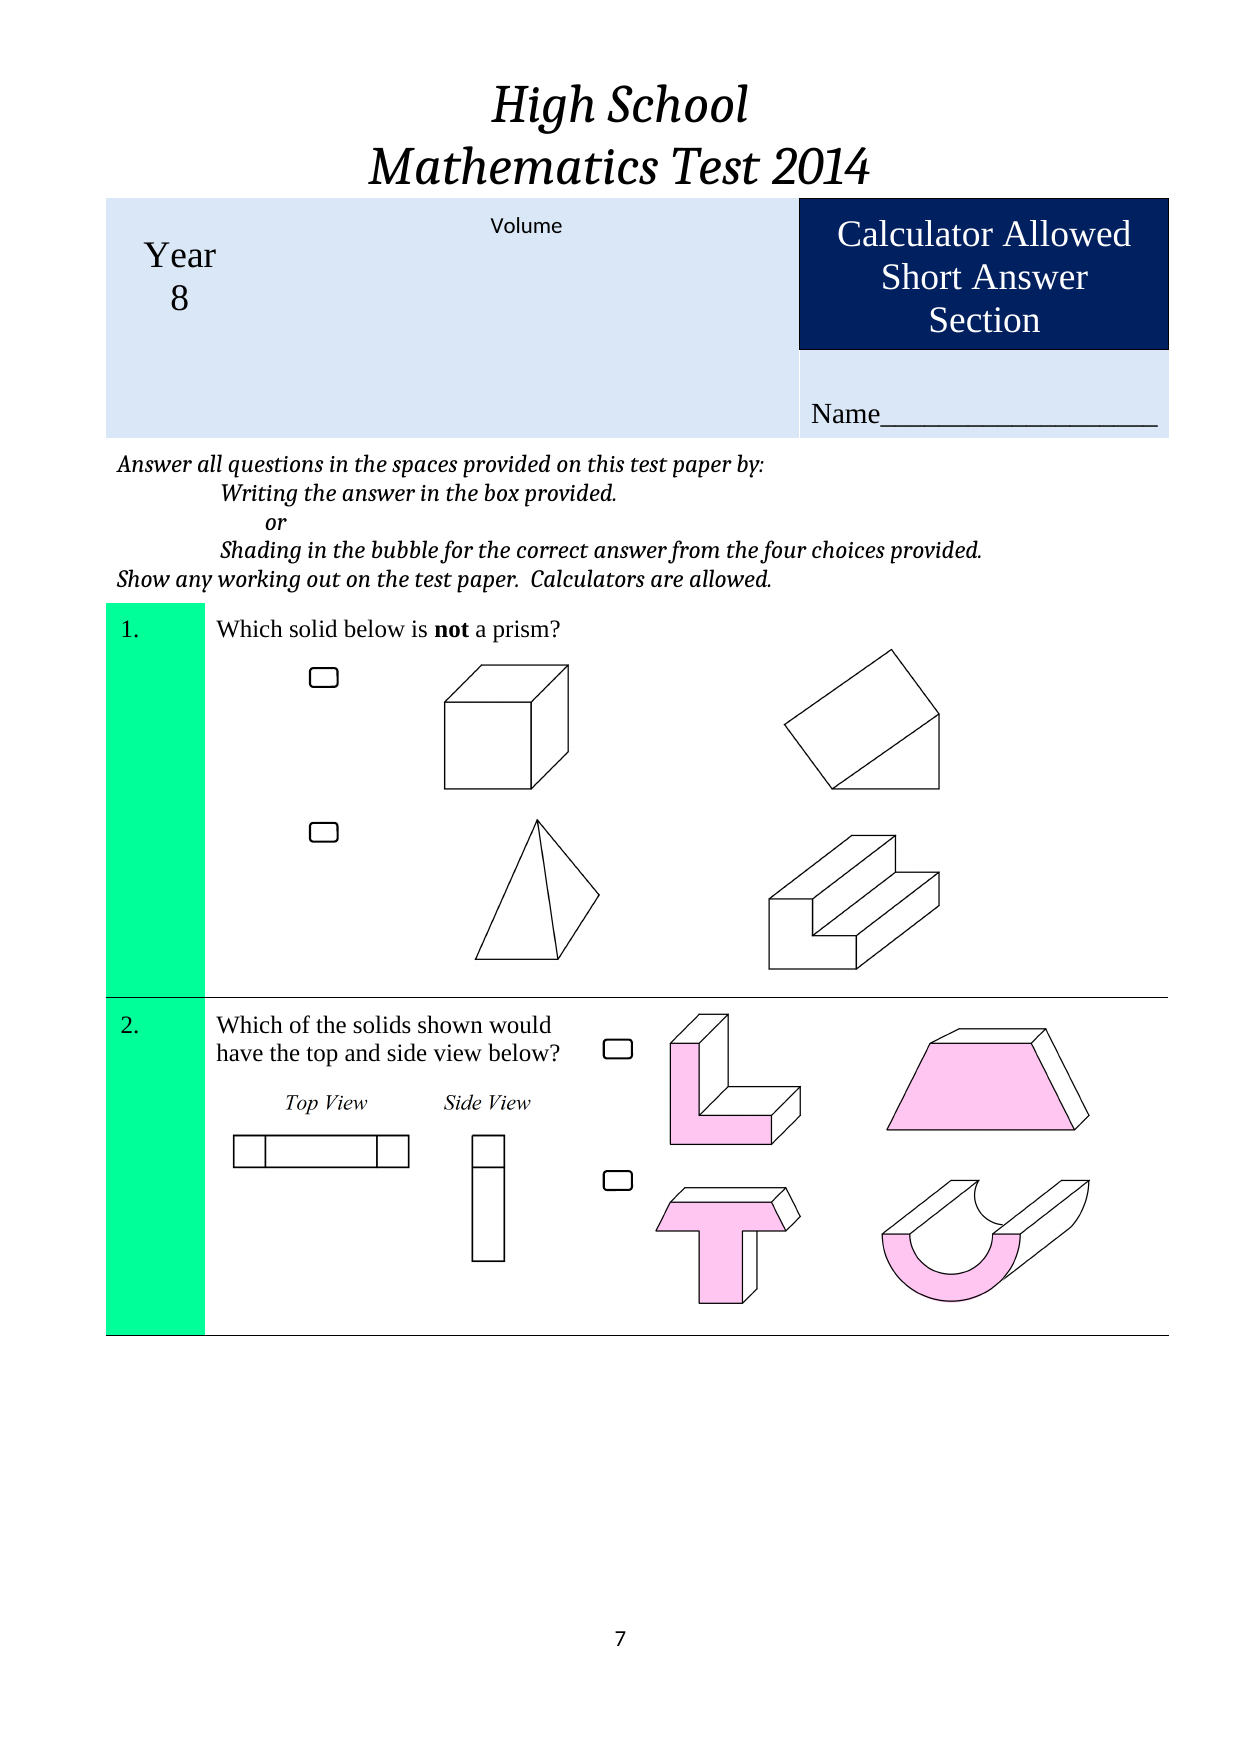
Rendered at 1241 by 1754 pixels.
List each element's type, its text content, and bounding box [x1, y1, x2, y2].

table_cell Which solid below is not a prism? [205, 603, 1169, 997]
table_cell Name___________________ [800, 350, 1169, 438]
table_cell [106, 998, 205, 1335]
table_cell [106, 349, 799, 438]
table_cell Which of the solids shown would have the top and side view below? [205, 997, 1169, 1335]
table_cell [106, 603, 205, 997]
table_header Year 8 [106, 198, 253, 349]
table_cell Answer all questions in the spaces provided on this test paper by: Writing the answer in the box provided. or Shading in the bubble for the correct answer from the four choices provided. Show any working out on the test paper. Calculators are allowed. [106, 438, 1169, 602]
picture [654, 1012, 1091, 1305]
table_header [253, 198, 799, 349]
picture [442, 647, 941, 971]
table_header Calculator Allowed Short Answer Section [800, 199, 1168, 349]
picture [219, 1078, 540, 1275]
